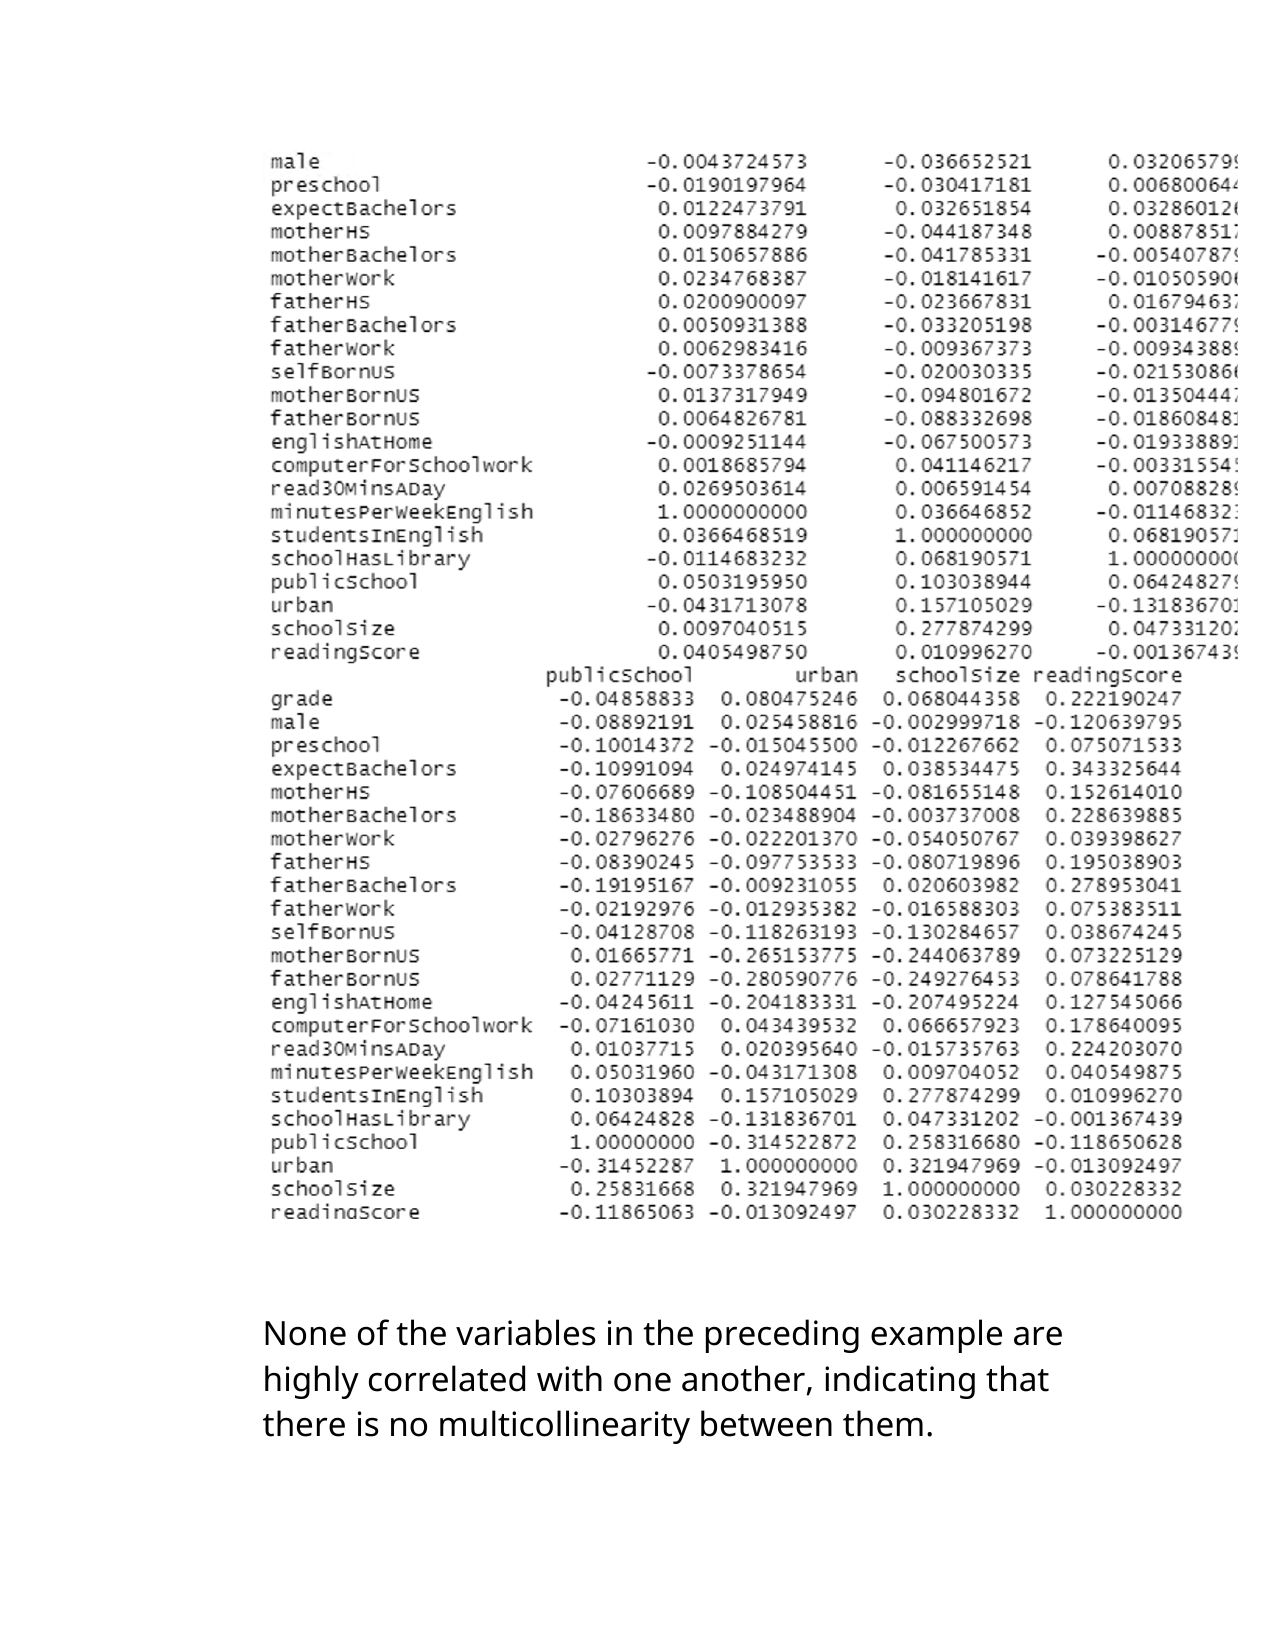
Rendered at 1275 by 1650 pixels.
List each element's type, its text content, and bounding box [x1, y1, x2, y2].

picture [262, 150, 1238, 1219]
list None of the variables in the preceding example are highly correlated with one another, indicating that there is no multicollinearity between them. [262, 1310, 1125, 1446]
